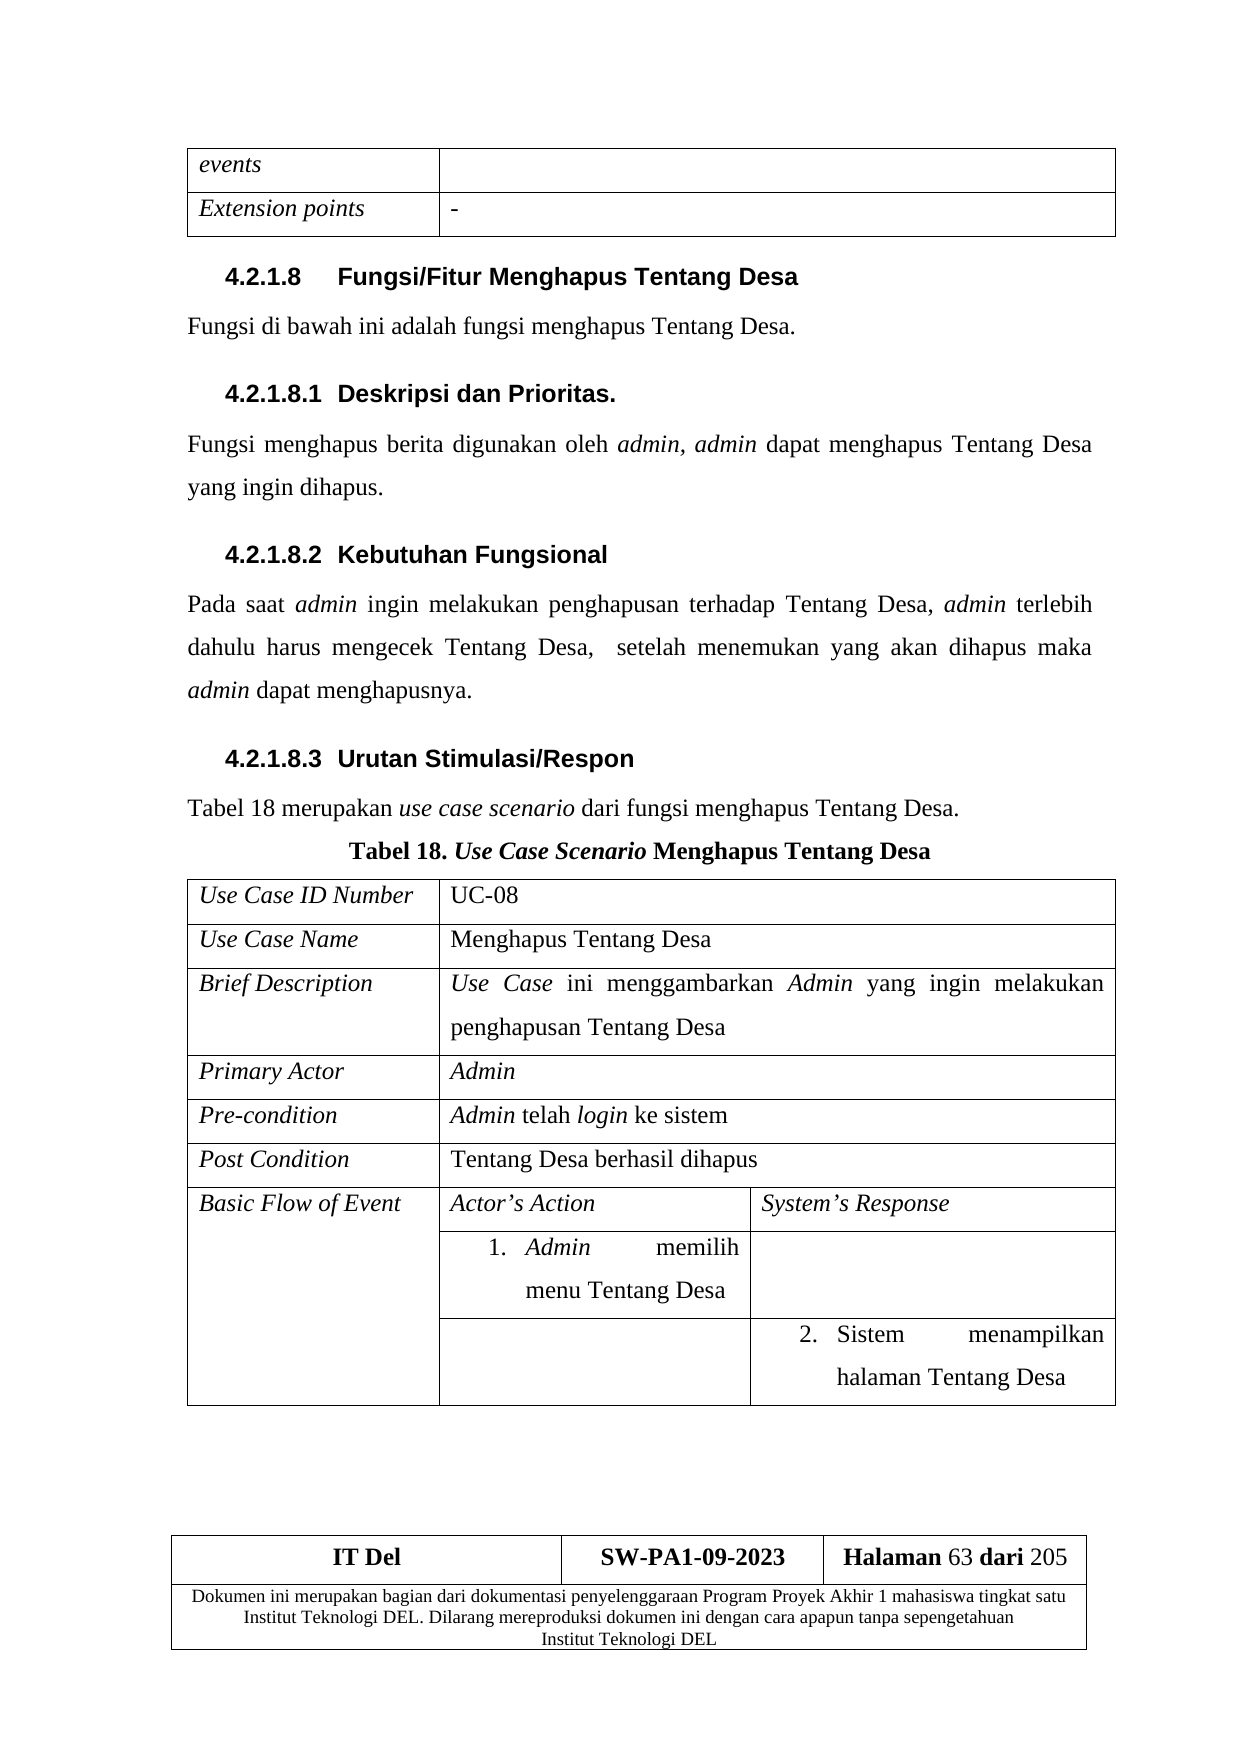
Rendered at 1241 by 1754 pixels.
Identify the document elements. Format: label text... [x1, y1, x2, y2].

subtitle Fungsi/Fitur Menghapus Tentang Desa [225, 262, 1092, 291]
table_header Use Case ID Number [188, 880, 439, 923]
text Tabel 18 merupakan use case scenario dari fungsi menghapus Tentang Desa. [187, 793, 1092, 822]
table_cell Brief Description [188, 969, 439, 1055]
table_cell Tentang Desa berhasil dihapus [440, 1144, 1115, 1187]
table_cell Admin telah login ke sistem [440, 1100, 1115, 1143]
subtitle Deskripsi dan Prioritas. [225, 379, 1092, 408]
table_cell System’s Response [751, 1188, 1115, 1231]
table_cell [440, 1319, 750, 1405]
table_cell [751, 1232, 1115, 1318]
table_cell Pre-condition [188, 1100, 439, 1143]
table_cell Post Condition [188, 1144, 439, 1187]
subtitle Urutan Stimulasi/Respon [225, 744, 1092, 772]
table_cell Admin [440, 1056, 1115, 1099]
table_cell Admin memilih menu Tentang Desa [440, 1232, 750, 1318]
table_header UC-08 [440, 880, 1115, 923]
table_cell Basic Flow of Event [188, 1188, 439, 1405]
table_cell Primary Actor [188, 1056, 439, 1099]
table_cell [440, 193, 1115, 236]
text Tabel 18. Use Case Scenario Menghapus Tentang Desa [187, 836, 1092, 865]
text Pada saat admin ingin melakukan penghapusan terhadap Tentang Desa, admin terlebih dahulu harus mengecek Tentang Desa, setelah menemukan yang akan dihapus maka admin dapat menghapusnya. [187, 589, 1092, 704]
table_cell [188, 149, 439, 192]
text Fungsi di bawah ini adalah fungsi menghapus Tentang Desa. [187, 311, 1092, 340]
subtitle Kebutuhan Fungsional [225, 540, 1092, 569]
text Fungsi menghapus berita digunakan oleh admin, admin dapat menghapus Tentang Desa yang ingin dihapus. [187, 429, 1092, 501]
table_cell Menghapus Tentang Desa [440, 925, 1115, 967]
table_cell Use Case ini menggambarkan Admin yang ingin melakukan penghapusan Tentang Desa [440, 969, 1115, 1055]
table_cell Extension points [188, 193, 439, 236]
table_cell Sistem menampilkan halaman Tentang Desa [751, 1319, 1115, 1405]
table_cell - [440, 149, 1115, 192]
table_cell Use Case Name [188, 925, 439, 967]
table_cell Actor’s Action [440, 1188, 750, 1231]
